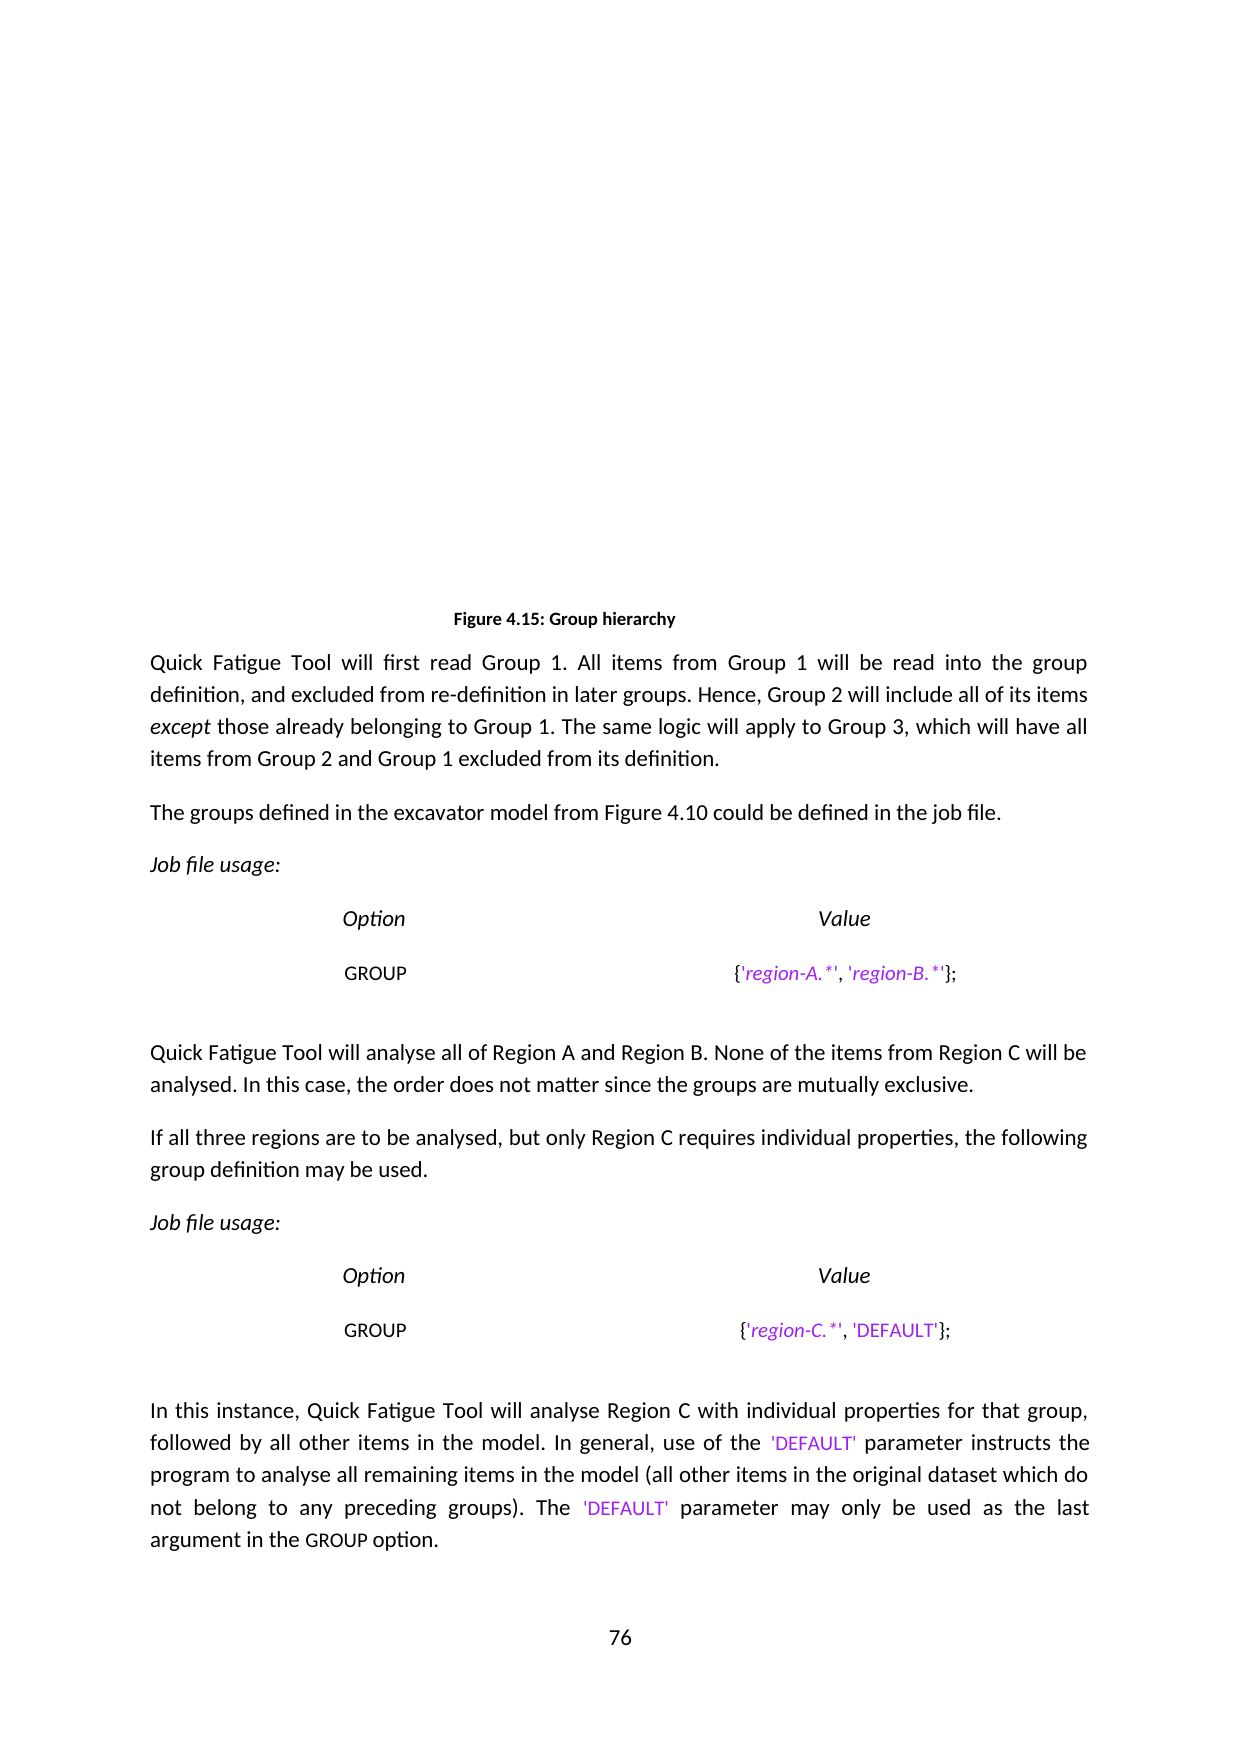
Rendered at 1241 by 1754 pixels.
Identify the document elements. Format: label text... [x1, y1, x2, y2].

text Quick Fatigue Tool will first read Group 1. All items from Group 1 will be read into the group definition, and excluded from re-definition in later groups. Hence, Group 2 will include all of its items except those already belonging to Group 1. The same logic will apply to Group 3, which will have all items from Group 2 and Group 1 excluded from its definition. [150, 150, 1090, 773]
text The groups defined in the excavator model from Figure 4.10 could be defined in the job file. [150, 798, 1090, 826]
text Job file usage: [150, 1208, 1090, 1237]
text If all three regions are to be analysed, but only Region C requires individual properties, the following group definition may be used. [150, 1123, 1090, 1183]
text Quick Fatigue Tool will analyse all of Region A and Region B. None of the items from Region C will be analysed. In this case, the order does not matter since the groups are mutually exclusive. [150, 1038, 1090, 1098]
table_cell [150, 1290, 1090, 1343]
text Job file usage: [150, 851, 1090, 879]
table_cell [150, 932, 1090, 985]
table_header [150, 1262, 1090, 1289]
text In this instance, Quick Fatigue Tool will analyse Region C with individual properties for that group, followed by all other items in the model. In general, use of the 'DEFAULT' parameter instructs the program to analyse all remaining items in the model (all other items in the original dataset which do not belong to any preceding groups). The 'DEFAULT' parameter may only be used as the last argument in the GROUP option. [150, 1396, 1090, 1553]
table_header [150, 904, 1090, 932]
